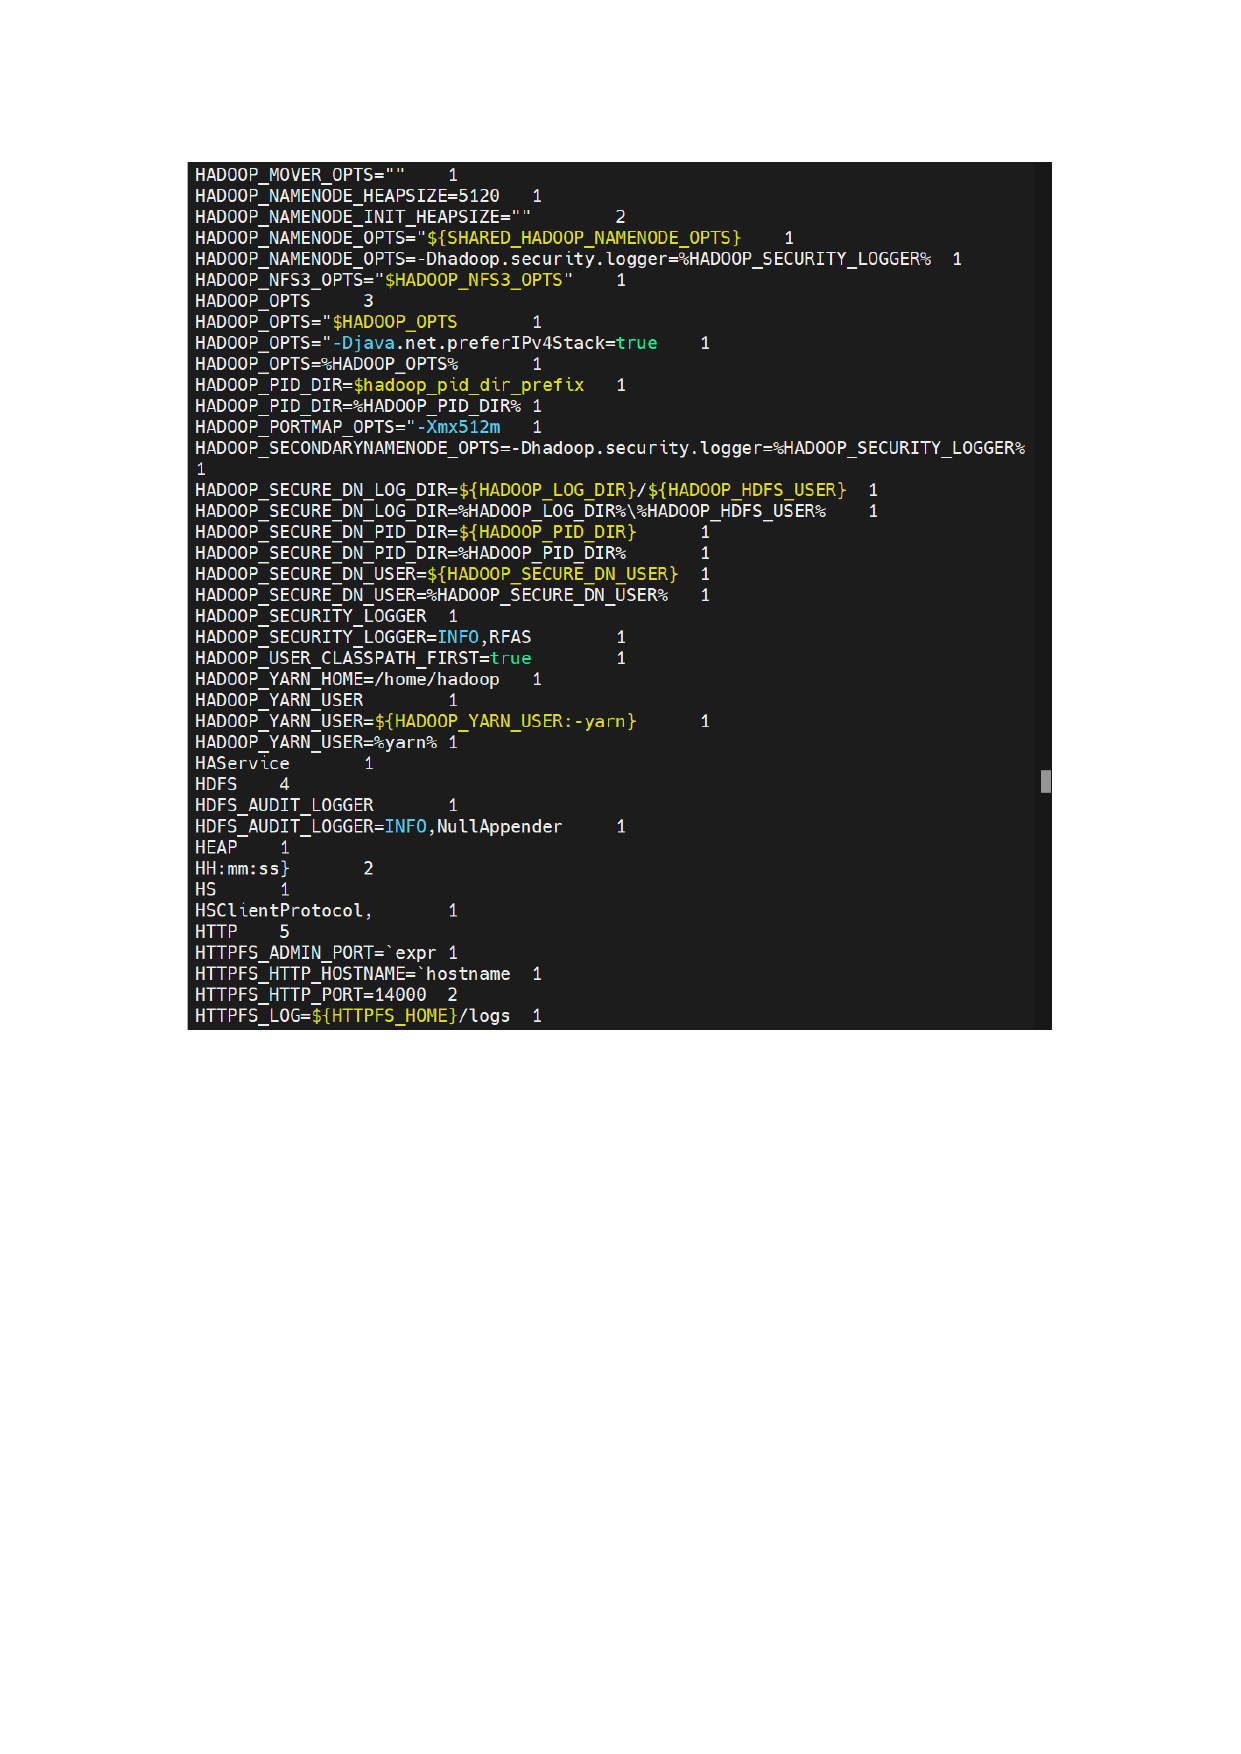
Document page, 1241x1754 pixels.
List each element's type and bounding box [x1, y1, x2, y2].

picture [187, 162, 1052, 1030]
